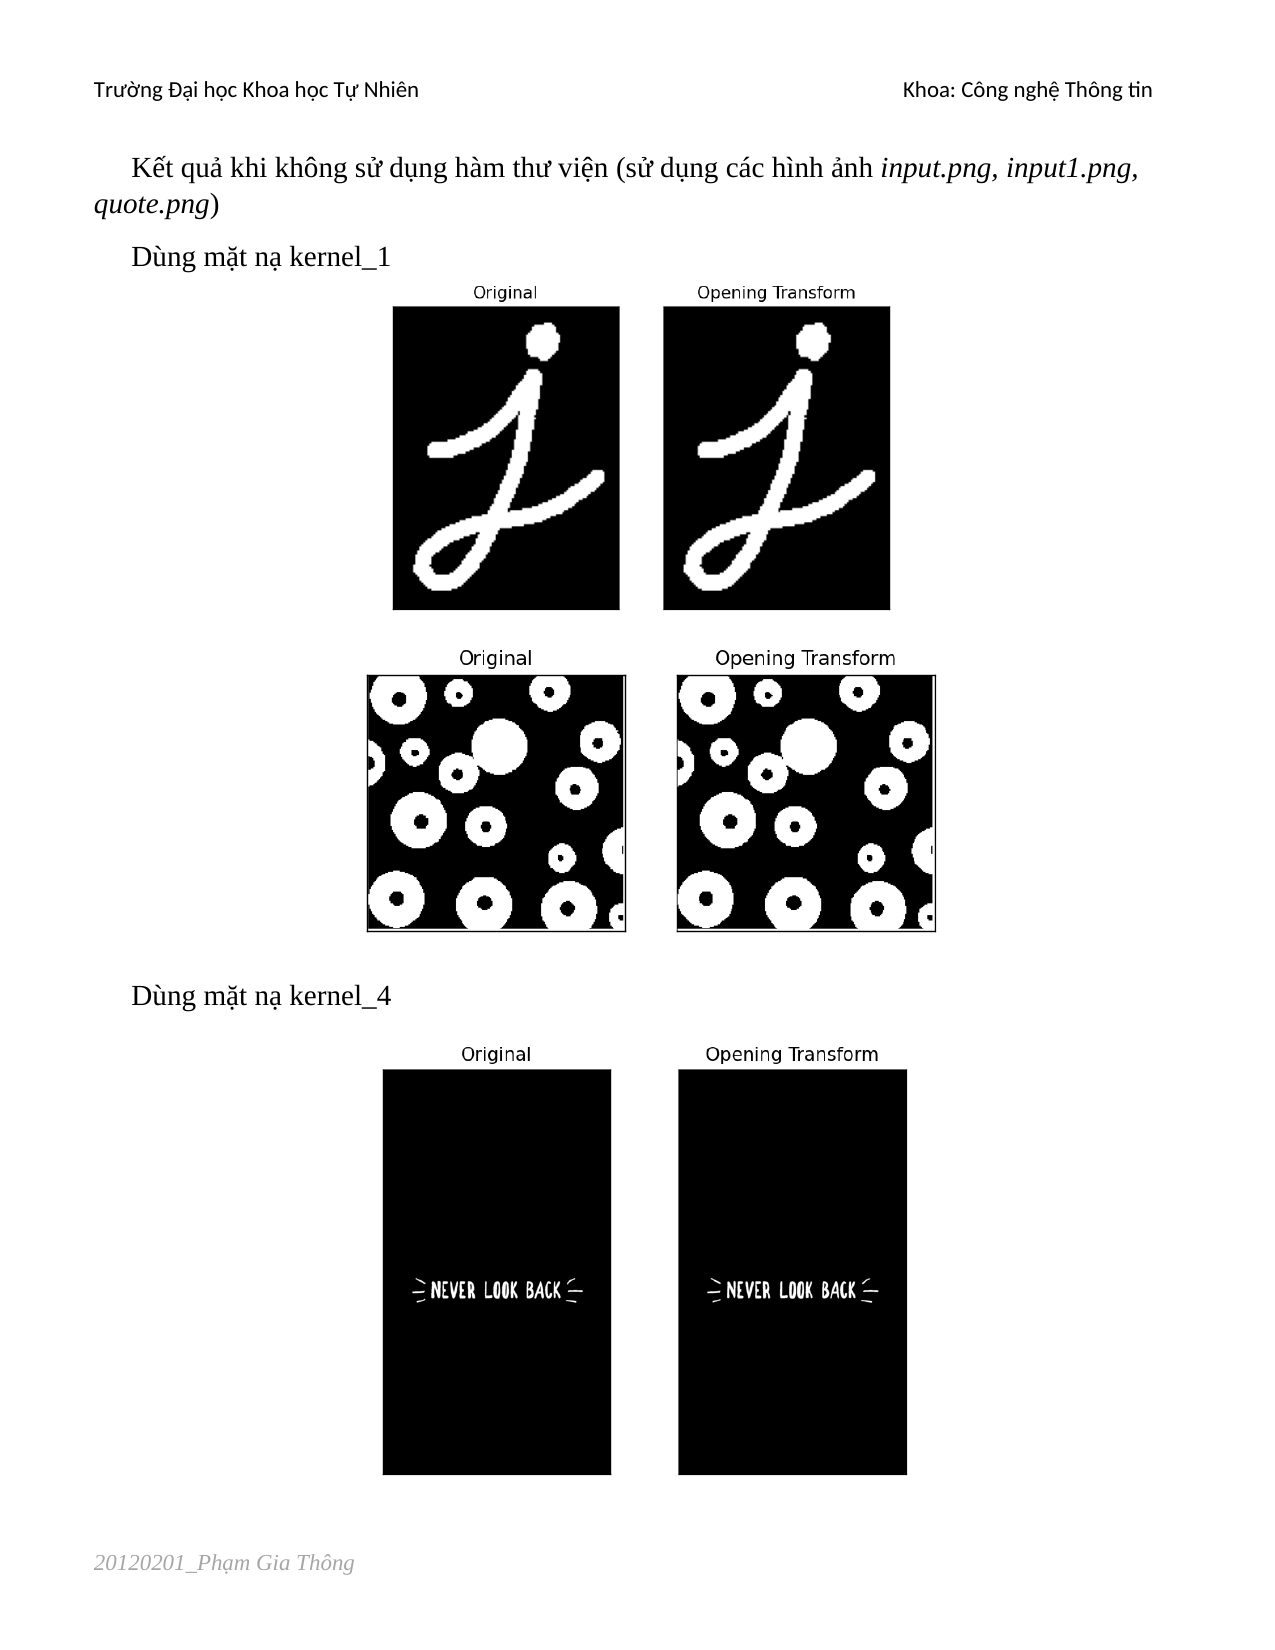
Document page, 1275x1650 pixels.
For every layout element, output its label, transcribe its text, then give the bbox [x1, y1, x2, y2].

text Dùng mặt nạ kernel_1 [94, 239, 1181, 272]
text Dùng mặt nạ kernel_4 [94, 978, 1181, 1012]
picture [354, 1029, 921, 1496]
picture [380, 275, 895, 619]
picture [344, 639, 947, 950]
text Kết quả khi không sử dụng hàm thư viện (sử dụng các hình ảnh input.png, input1.png, quote.png) [94, 150, 1181, 220]
